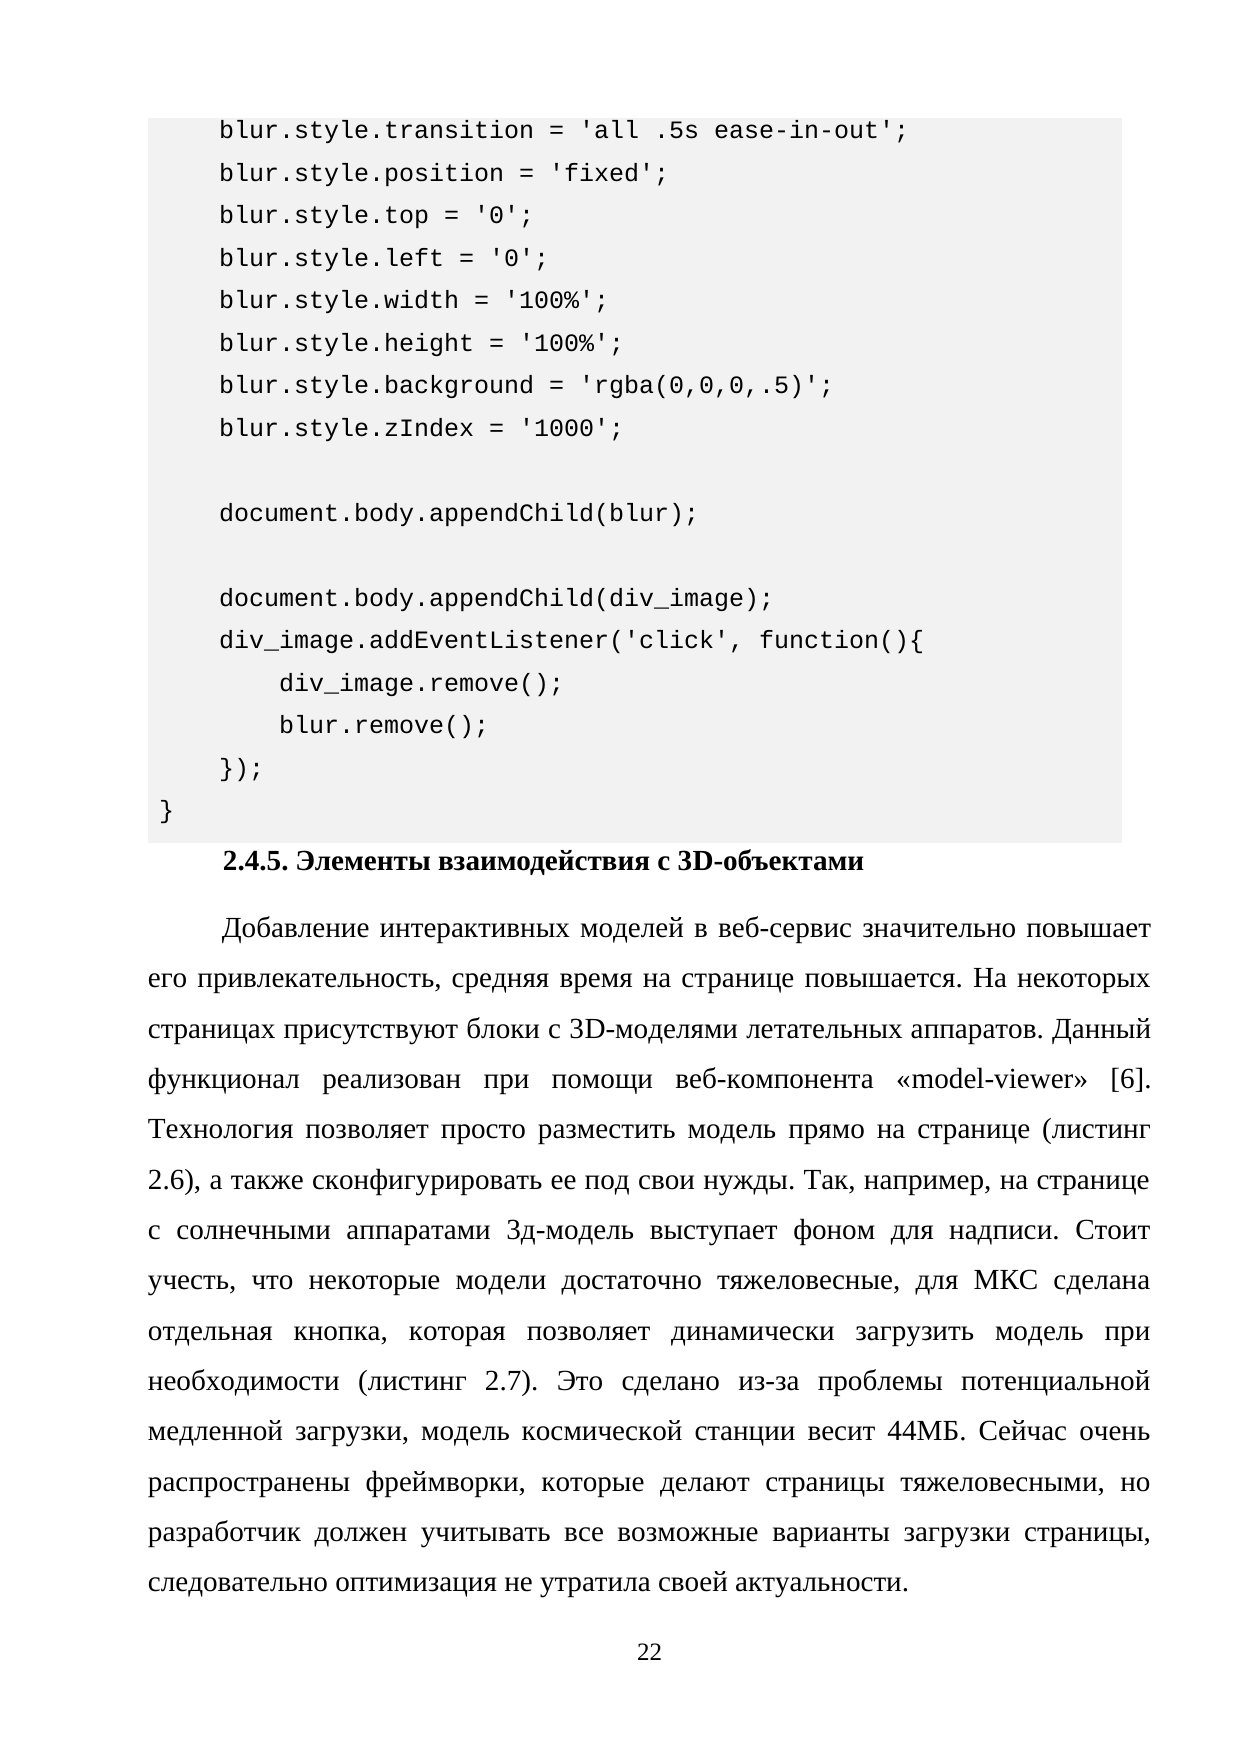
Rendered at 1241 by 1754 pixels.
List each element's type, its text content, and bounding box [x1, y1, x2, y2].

text Добавление интерактивных моделей в веб-сервис значительно повышает его привлекательность, средняя время на странице повышается. На некоторых страницах присутствуют блоки с 3D-моделями летательных аппаратов. Данный функционал реализован при помощи веб-компонента «model-viewer» [6]. Технология позволяет просто разместить модель прямо на странице (листинг 2.6), а также сконфигурировать ее под свои нужды. Так, например, на странице с солнечными аппаратами 3д-модель выступает фоном для надписи. Стоит учесть, что некоторые модели достаточно тяжеловесные, для МКС сделана отдельная кнопка, которая позволяет динамически загрузить модель при необходимости (листинг 2.7). Это сделано из-за проблемы потенциальной медленной загрузки, модель космической станции весит 44МБ. Сейчас очень распространены фреймворки, которые делают страницы тяжеловесными, но разработчик должен учитывать все возможные варианты загрузки страницы, следовательно оптимизация не утратила своей актуальности. [148, 910, 1152, 1598]
text Элементы взаимодействия с 3D-объектами [223, 843, 1152, 877]
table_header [148, 118, 1122, 843]
